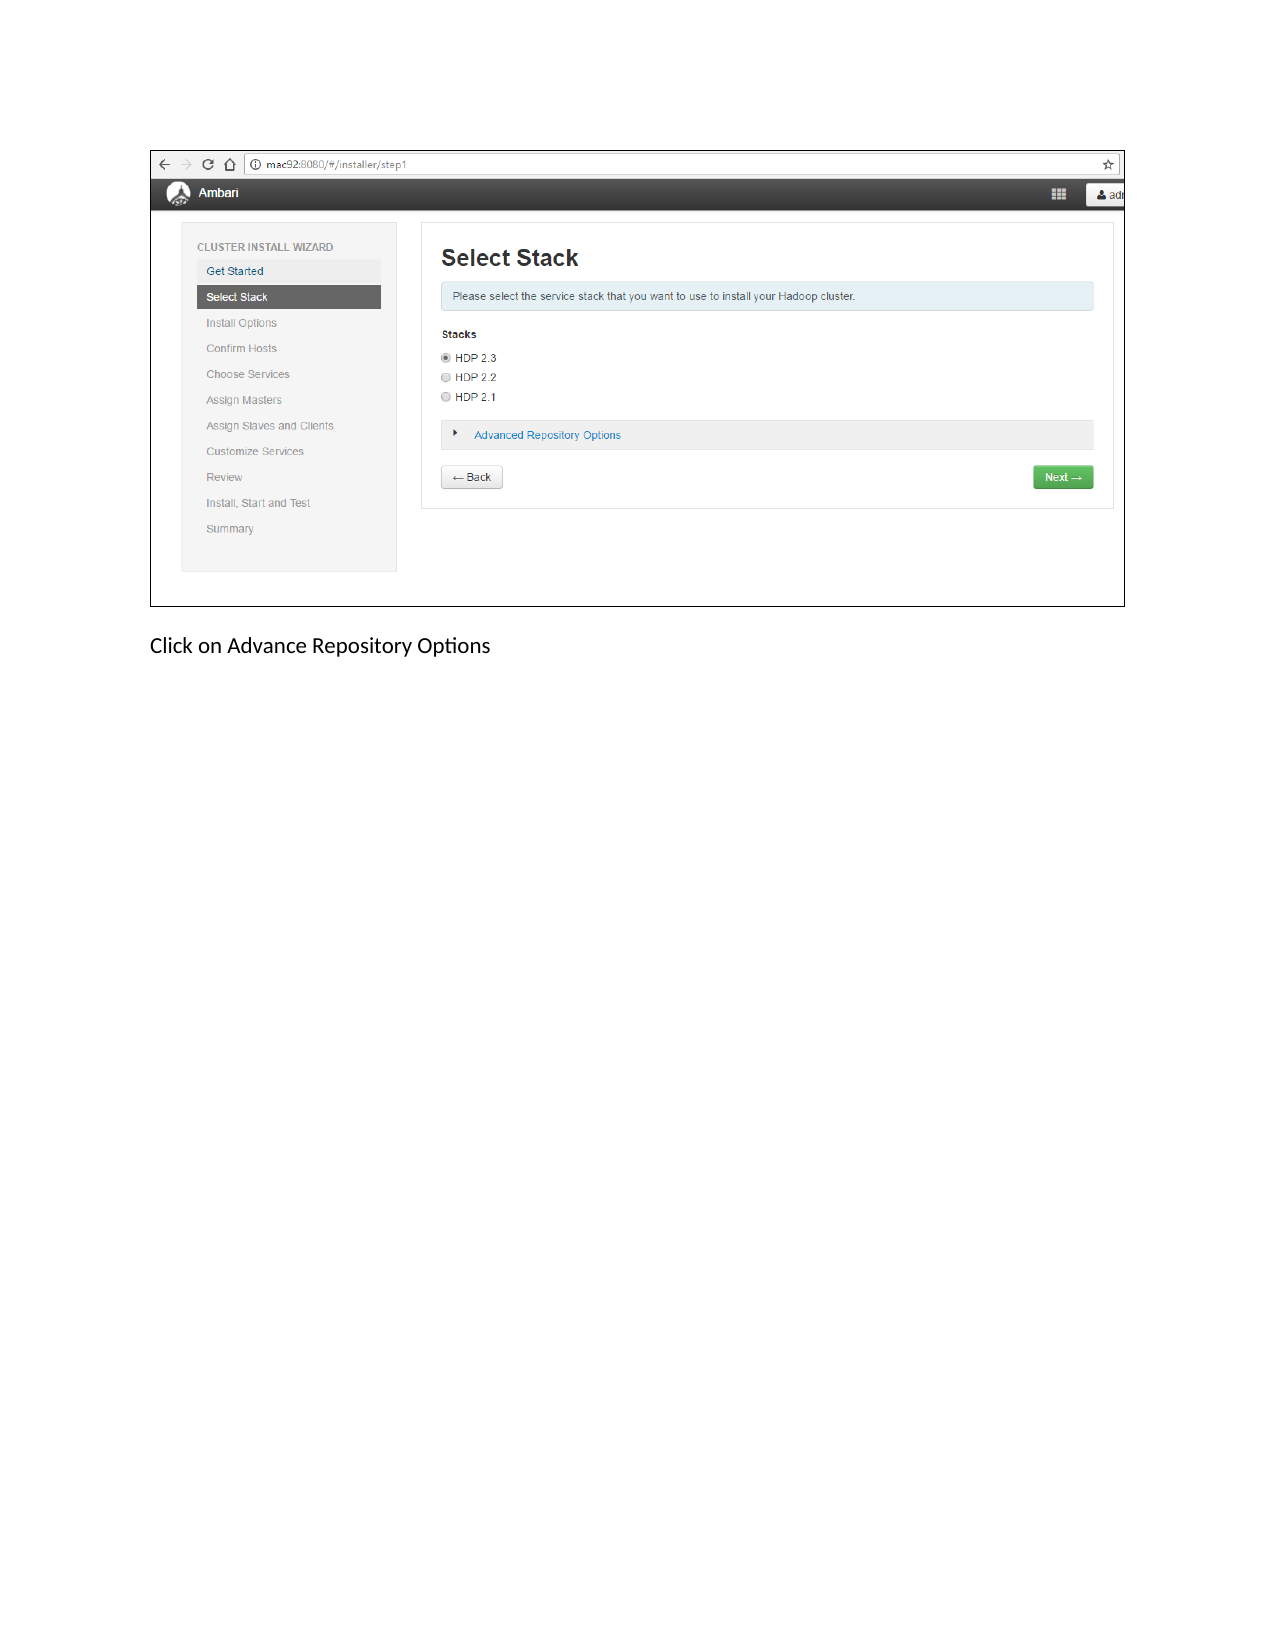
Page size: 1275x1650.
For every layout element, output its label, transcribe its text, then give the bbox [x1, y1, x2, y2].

text Click on Advance Repository Options [150, 632, 1125, 660]
picture [151, 151, 1124, 606]
